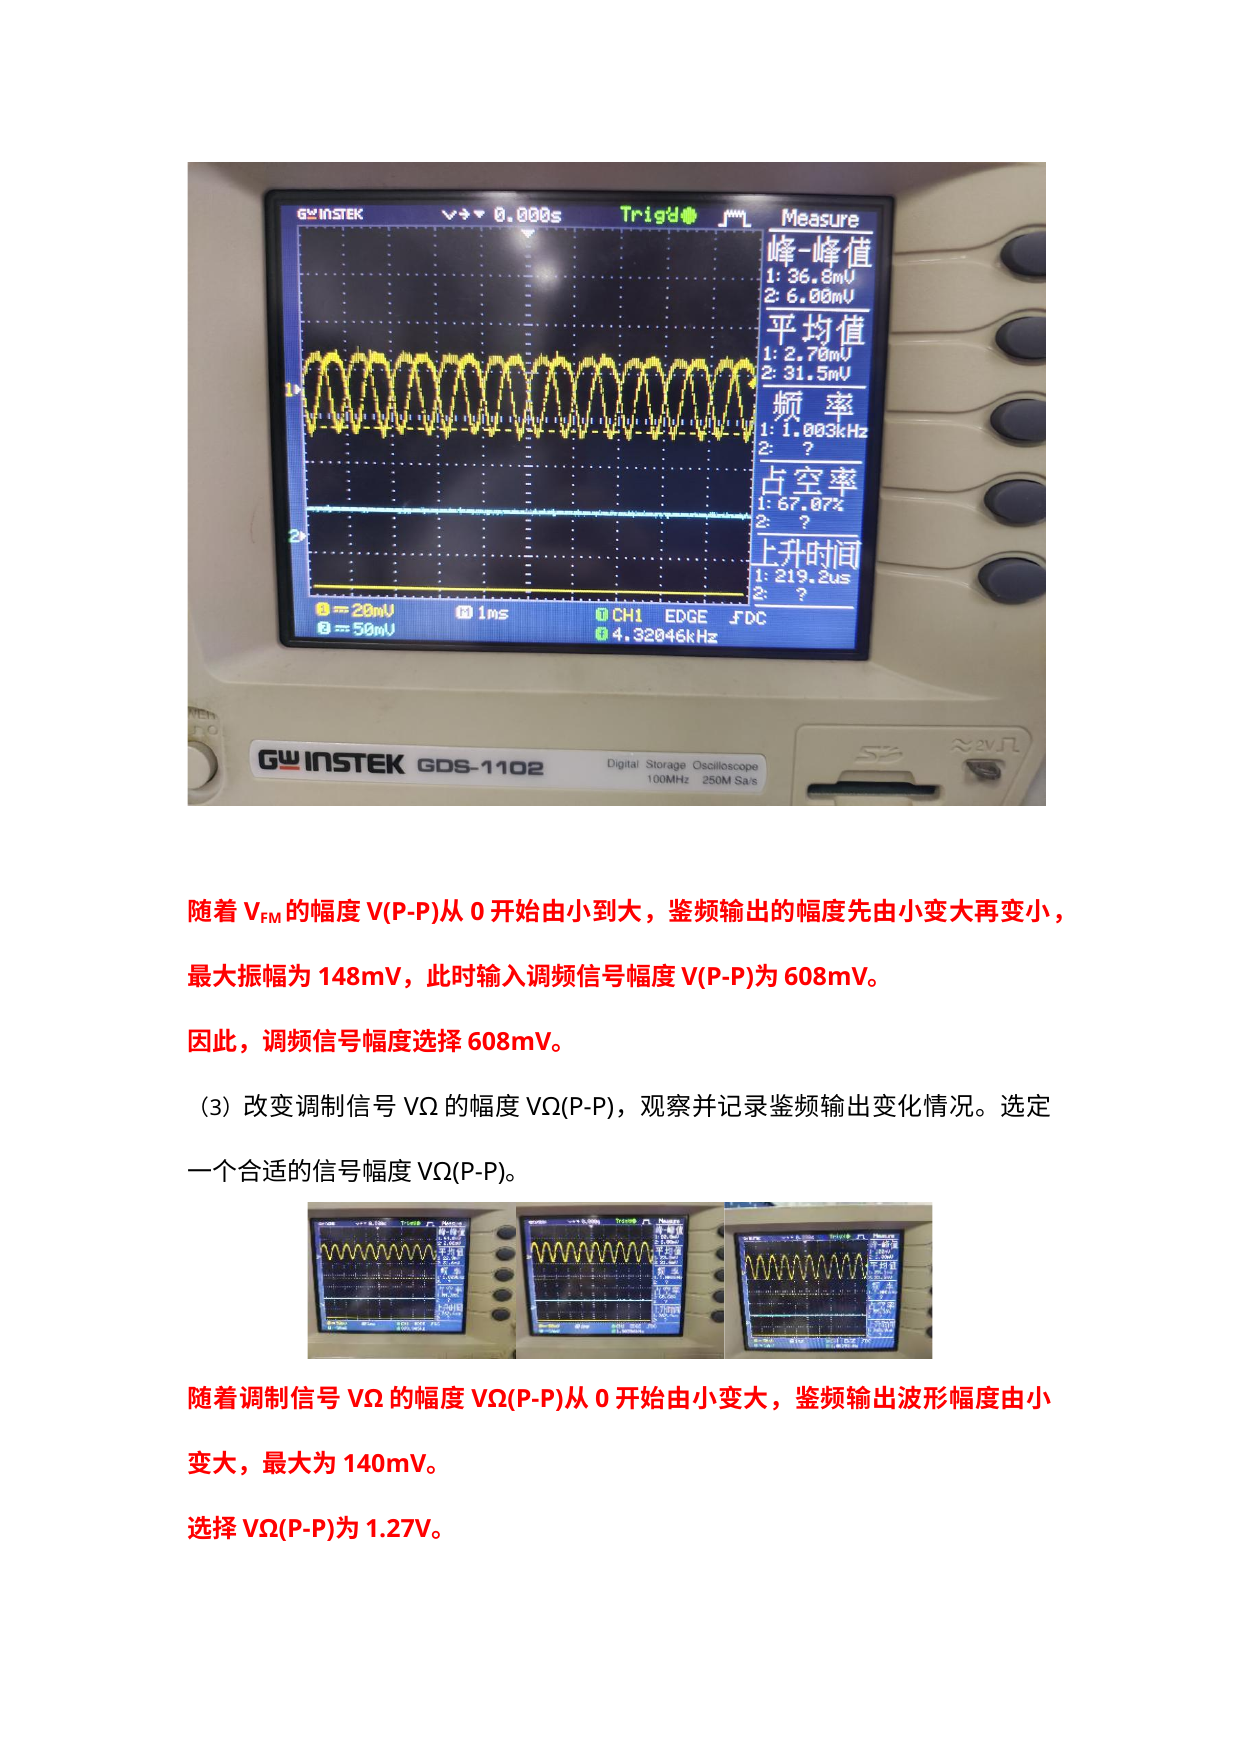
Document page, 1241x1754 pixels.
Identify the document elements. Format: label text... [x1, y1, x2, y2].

list 改变调制信号VΩ的幅度VΩ(P-P)，观察并记录鉴频输出变化情况。选定一个合适的信号幅度VΩ(P-P)。 [187, 1072, 1053, 1202]
text 因此，调频信号幅度选择608mV。 [187, 1007, 1053, 1072]
picture [187, 162, 1046, 806]
text 随着VFM的幅度V(P-P)从0开始由小到大，鉴频输出的幅度先由小变大再变小，最大振幅为148mV，此时输入调频信号幅度V(P-P)为608mV。 [187, 877, 1053, 1007]
text 选择VΩ(P-P)为1.27V。 [187, 1494, 1053, 1559]
picture [307, 1202, 933, 1359]
text 随着调制信号VΩ的幅度VΩ(P-P)从0开始由小变大，鉴频输出波形幅度由小变大，最大为140mV。 [187, 1364, 1053, 1494]
